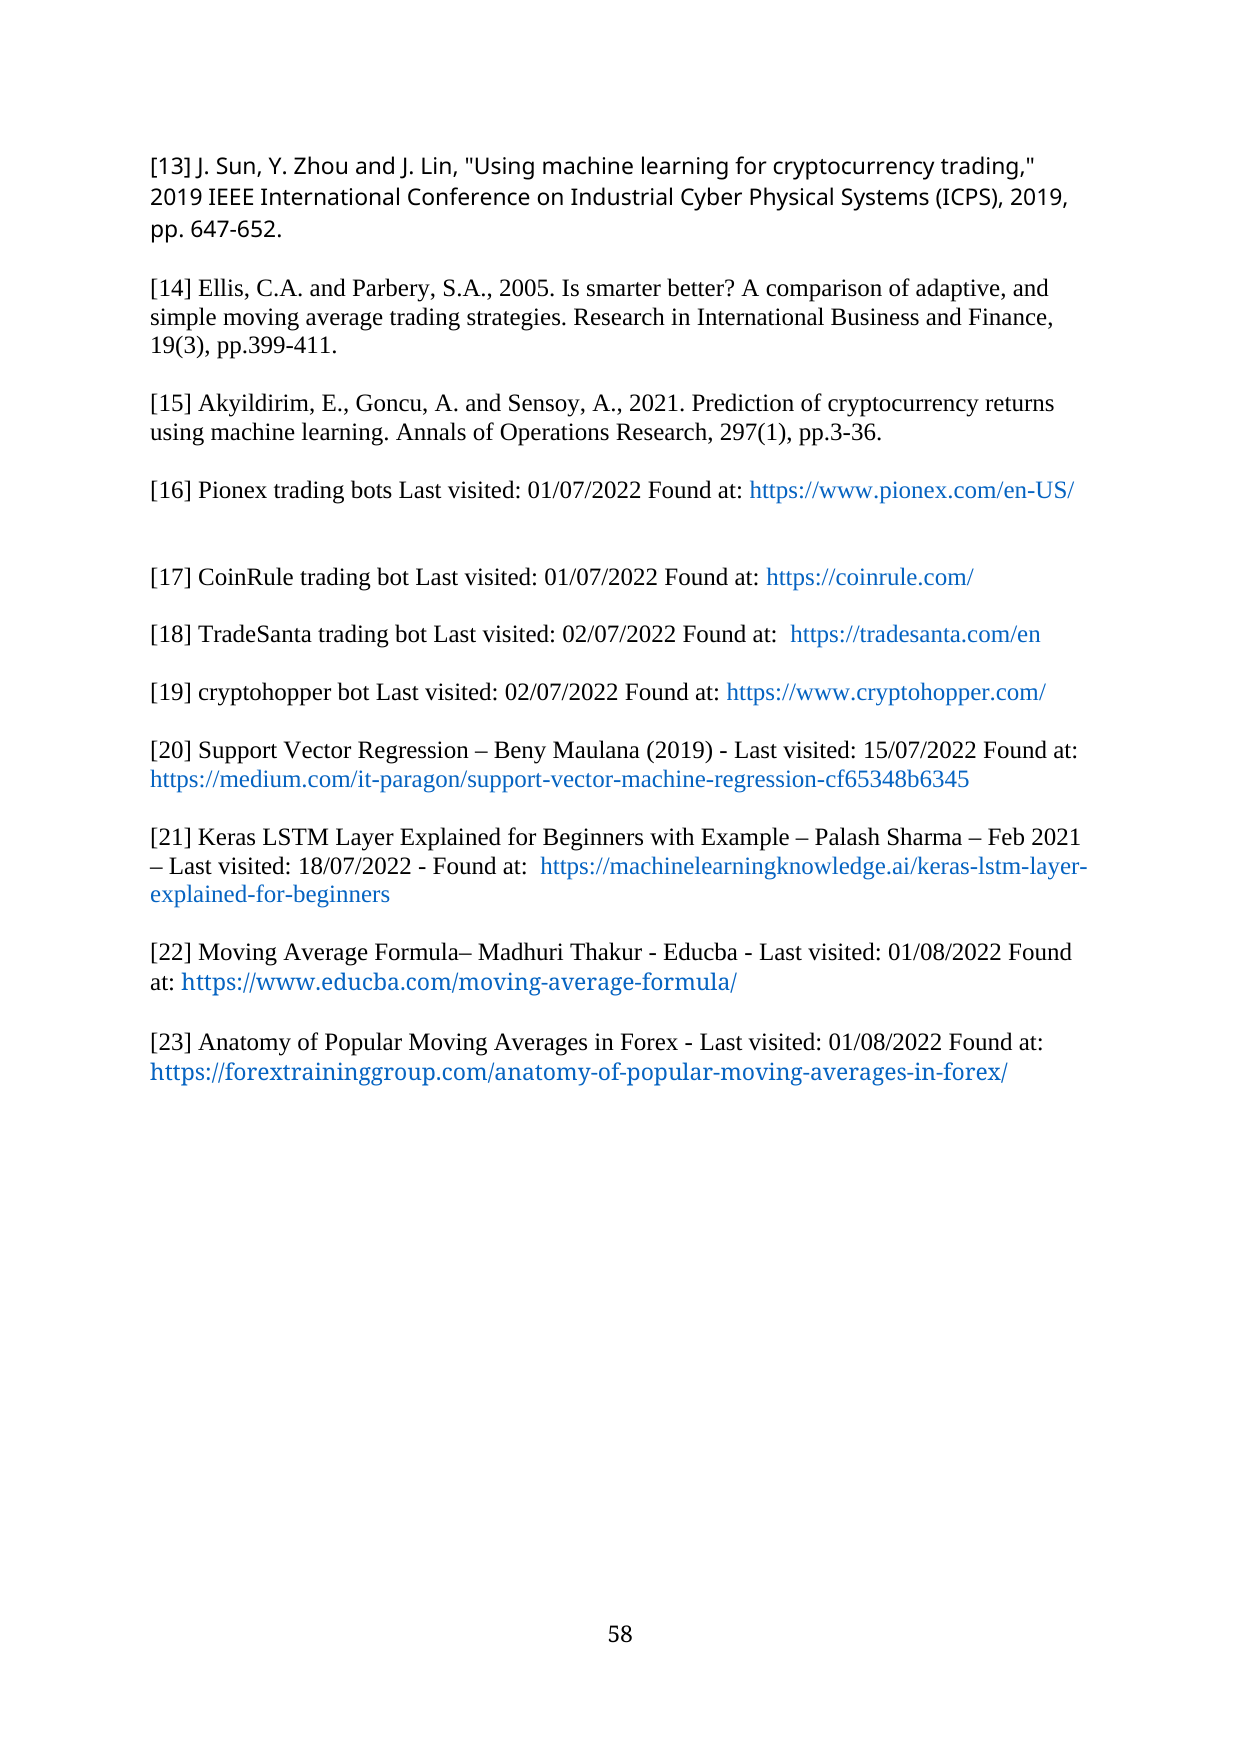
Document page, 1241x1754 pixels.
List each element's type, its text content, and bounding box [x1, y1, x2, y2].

text [21] Keras LSTM Layer Explained for Beginners with Example – Palash Sharma – Feb 2021 – Last visited: 18/07/2022 - Found at: https://machinelearningknowledge.ai/keras-lstm-layer-explained-for-beginners [150, 822, 1090, 908]
text [15] Akyildirim, E., Goncu, A. and Sensoy, A., 2021. Prediction of cryptocurrency returns using machine learning. Annals of Operations Research, 297(1), pp.3-36. [150, 388, 1090, 446]
text [23] Anatomy of Popular Moving Averages in Forex - Last visited: 01/08/2022 Found at: https://forextraininggroup.com/anatomy-of-popular-moving-averages-in-forex/ [150, 1027, 1090, 1087]
text [17] CoinRule trading bot Last visited: 01/07/2022 Found at: https://coinrule.com/ [150, 562, 1090, 590]
text [20] Support Vector Regression – Beny Maulana (2019) - Last visited: 15/07/2022 Found at: https://medium.com/it-paragon/support-vector-machine-regression-cf65348b6345 [150, 735, 1090, 793]
text [19] cryptohopper bot Last visited: 02/07/2022 Found at: https://www.cryptohopper.com/ [150, 677, 1090, 706]
text [18] TradeSanta trading bot Last visited: 02/07/2022 Found at: https://tradesanta.com/en [150, 619, 1090, 648]
text [13] J. Sun, Y. Zhou and J. Lin, "Using machine learning for cryptocurrency trading," 2019 IEEE International Conference on Industrial Cyber Physical Systems (ICPS), 2019, pp. 647-652. [150, 150, 1090, 244]
text [16] Pionex trading bots Last visited: 01/07/2022 Found at: https://www.pionex.com/en-US/ [150, 475, 1090, 504]
text [22] Moving Average Formula– Madhuri Thakur - Educba - Last visited: 01/08/2022 Found at: https://www.educba.com/moving-average-formula/ [150, 937, 1090, 997]
text [14] Ellis, C.A. and Parbery, S.A., 2005. Is smarter better? A comparison of adaptive, and simple moving average trading strategies. Research in International Business and Finance, 19(3), pp.399-411. [150, 273, 1090, 359]
